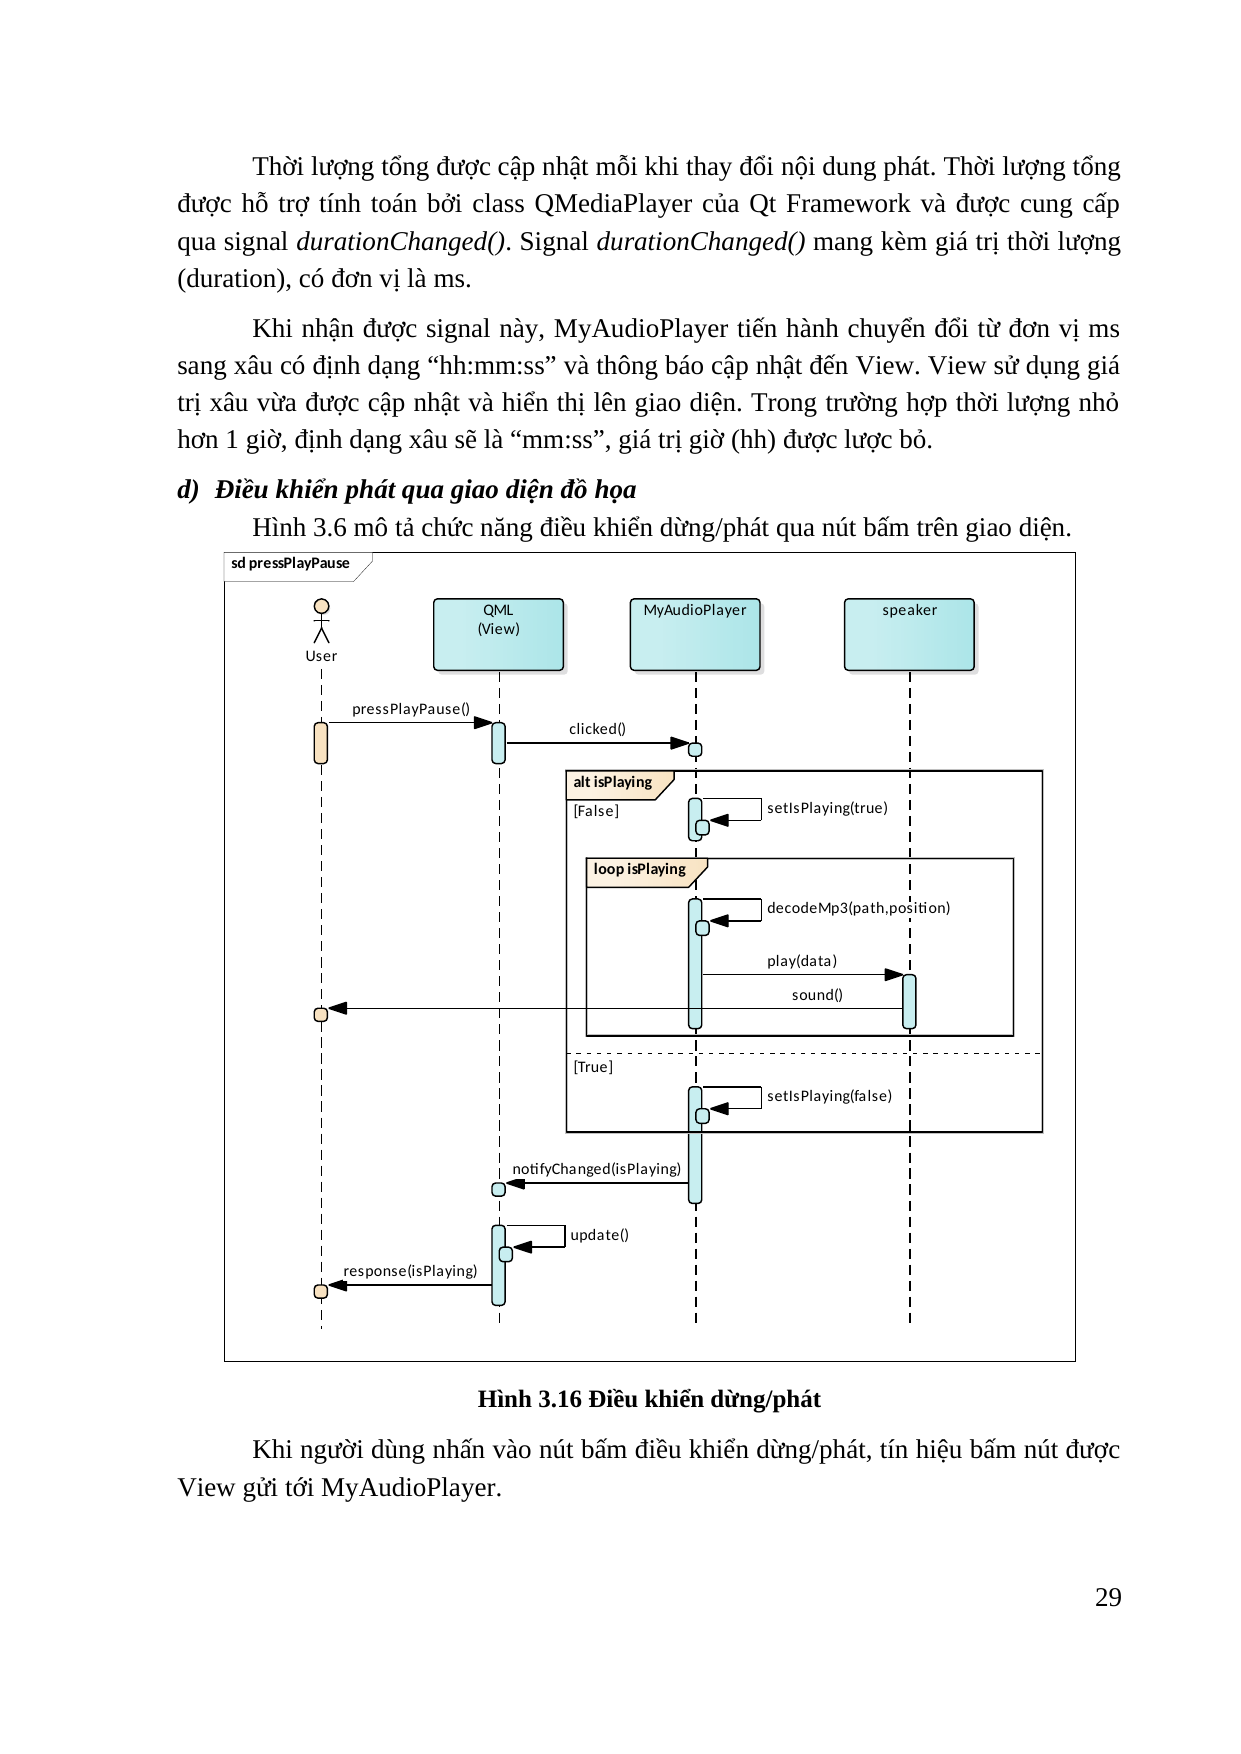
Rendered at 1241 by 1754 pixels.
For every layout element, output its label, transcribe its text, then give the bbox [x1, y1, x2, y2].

text Hình . Điều khiển dừng/phát [177, 1384, 1122, 1412]
text Khi nhận được signal này, MyAudioPlayer tiến hành chuyển đổi từ đơn vị ms sang xâu có định dạng “hh:mm:ss” và thông báo cập nhật đến View. View sử dụng giá trị xâu vừa được cập nhật và hiển thị lên giao diện. Trong trường hợp thời lượng nhỏ hơn 1 giờ, định dạng xâu sẽ là “mm:ss”, giá trị giờ (hh) được lược bỏ. [177, 312, 1122, 455]
list Hình 3.6 mô tả chức năng điều khiển dừng/phát qua nút bấm trên giao diện. [252, 511, 1122, 542]
list Điều khiển phát qua giao diện đồ họa [177, 473, 1122, 504]
text Thời lượng tổng được cập nhật mỗi khi thay đổi nội dung phát. Thời lượng tổng được hỗ trợ tính toán bởi class QMediaPlayer của Qt Framework và được cung cấp qua signal durationChanged(). Signal durationChanged() mang kèm giá trị thời lượng (duration), có đơn vị là ms. [177, 150, 1122, 293]
text Khi người dùng nhấn vào nút bấm điều khiển dừng/phát, tín hiệu bấm nút được View gửi tới MyAudioPlayer. [177, 1433, 1122, 1502]
